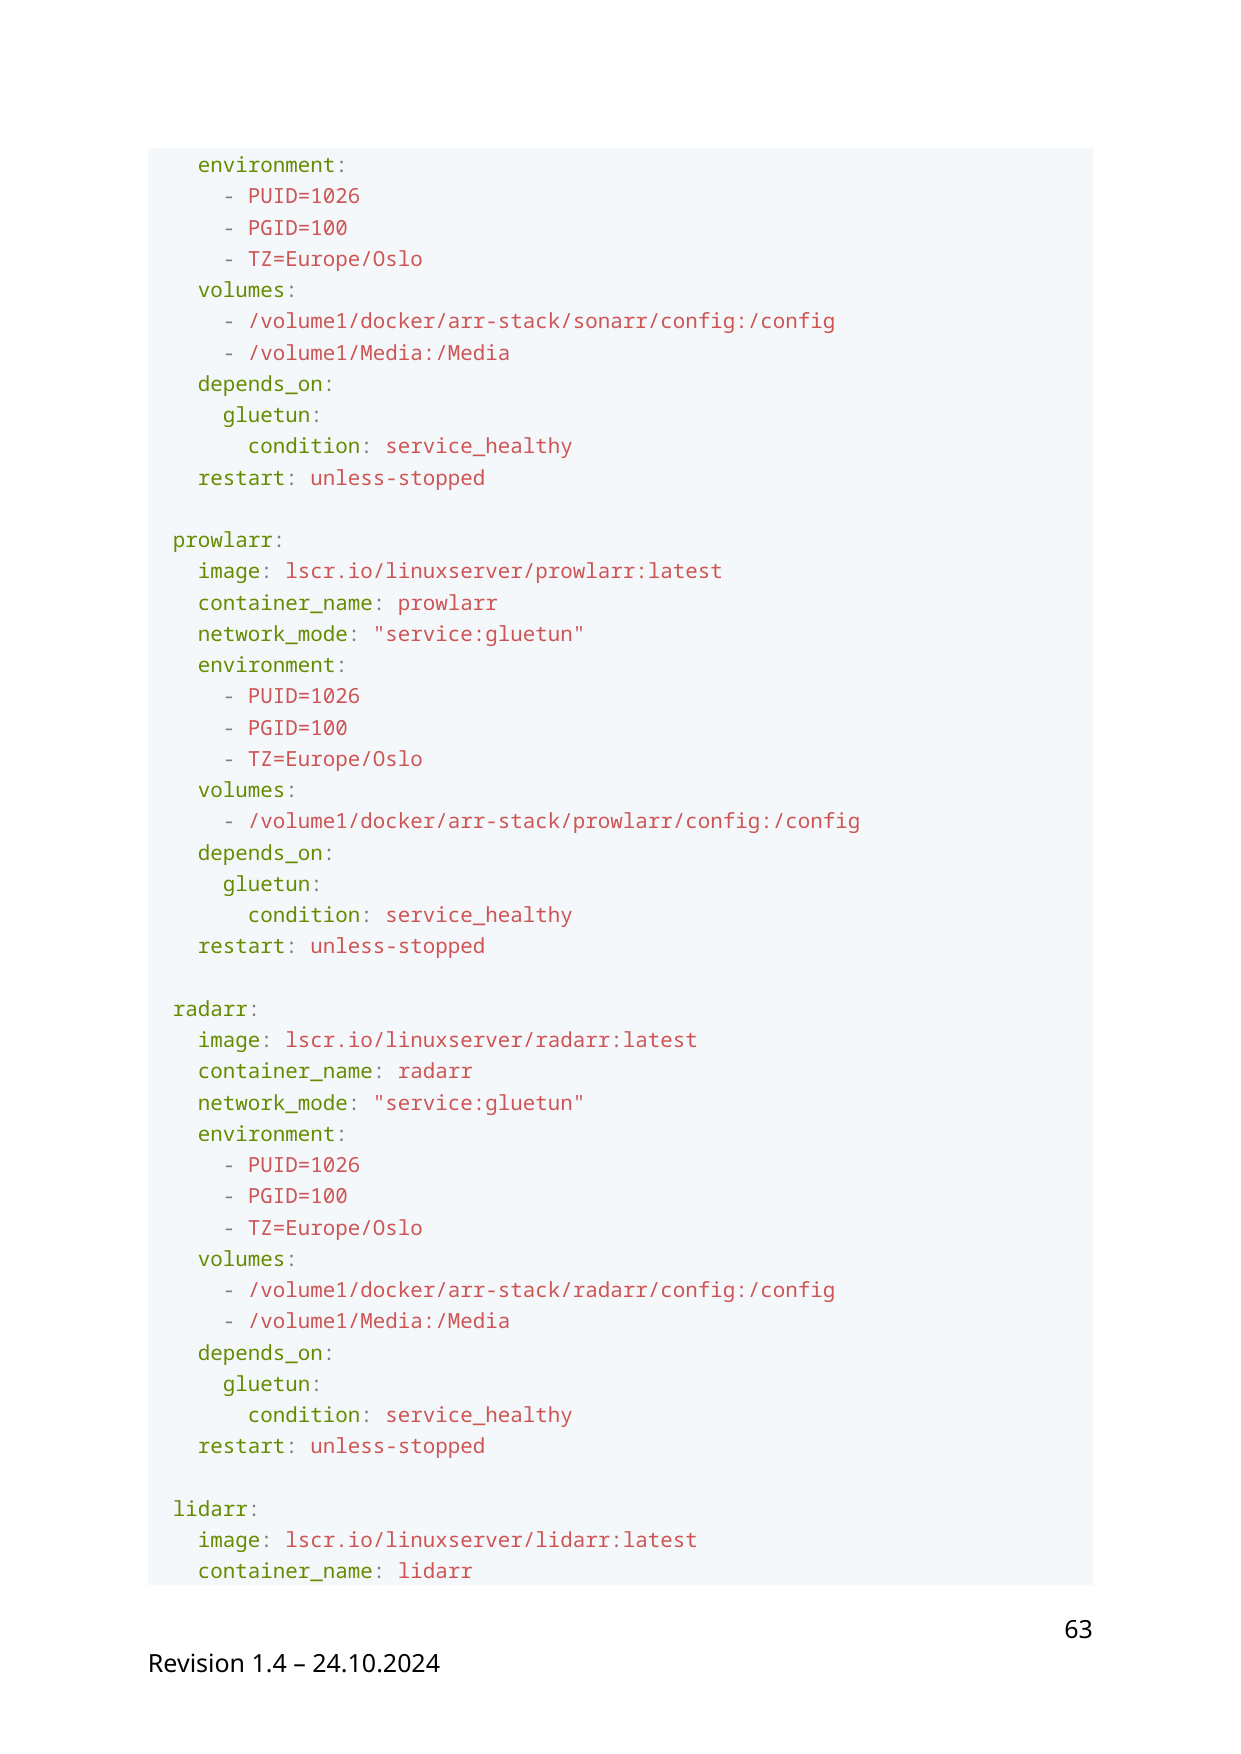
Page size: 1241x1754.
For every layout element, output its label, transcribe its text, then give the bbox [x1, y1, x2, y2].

text - TZ=Europe/Oslo [148, 1210, 1093, 1241]
text - PGID=100 [148, 1179, 1093, 1210]
text - PUID=1026 [148, 1148, 1093, 1179]
text image: lscr.io/linuxserver/lidarr:latest [148, 1523, 1093, 1554]
text - TZ=Europe/Oslo [148, 241, 1093, 273]
text - PGID=100 [148, 710, 1093, 741]
text gluetun: [148, 1366, 1093, 1398]
text prowlarr: [148, 523, 1093, 554]
text depends_on: [148, 1335, 1093, 1366]
text gluetun: [148, 866, 1093, 898]
text container_name: lidarr [148, 1554, 1093, 1585]
text - /volume1/Media:/Media [148, 1304, 1093, 1335]
text - /volume1/Media:/Media [148, 335, 1093, 366]
text restart: unless-stopped [148, 1429, 1093, 1460]
text lidarr: [148, 1491, 1093, 1523]
text depends_on: [148, 366, 1093, 398]
text environment: [148, 148, 1093, 179]
text radarr: [148, 991, 1093, 1023]
text image: lscr.io/linuxserver/prowlarr:latest [148, 554, 1093, 585]
text image: lscr.io/linuxserver/radarr:latest [148, 1023, 1093, 1054]
text condition: service_healthy [148, 1398, 1093, 1429]
text network_mode: "service:gluetun" [148, 1085, 1093, 1116]
text depends_on: [148, 835, 1093, 866]
text restart: unless-stopped [148, 460, 1093, 491]
text condition: service_healthy [148, 898, 1093, 929]
text - PUID=1026 [148, 179, 1093, 210]
text restart: unless-stopped [148, 929, 1093, 960]
text condition: service_healthy [148, 429, 1093, 460]
text gluetun: [148, 398, 1093, 429]
text - PGID=100 [148, 210, 1093, 241]
text network_mode: "service:gluetun" [148, 616, 1093, 648]
text - PUID=1026 [148, 679, 1093, 710]
text - /volume1/docker/arr-stack/prowlarr/config:/config [148, 804, 1093, 835]
text - /volume1/docker/arr-stack/radarr/config:/config [148, 1273, 1093, 1304]
text volumes: [148, 273, 1093, 304]
text - /volume1/docker/arr-stack/sonarr/config:/config [148, 304, 1093, 335]
text environment: [148, 648, 1093, 679]
text environment: [148, 1116, 1093, 1148]
text - TZ=Europe/Oslo [148, 741, 1093, 773]
text container_name: prowlarr [148, 585, 1093, 616]
text container_name: radarr [148, 1054, 1093, 1085]
text volumes: [148, 773, 1093, 804]
text volumes: [148, 1241, 1093, 1273]
